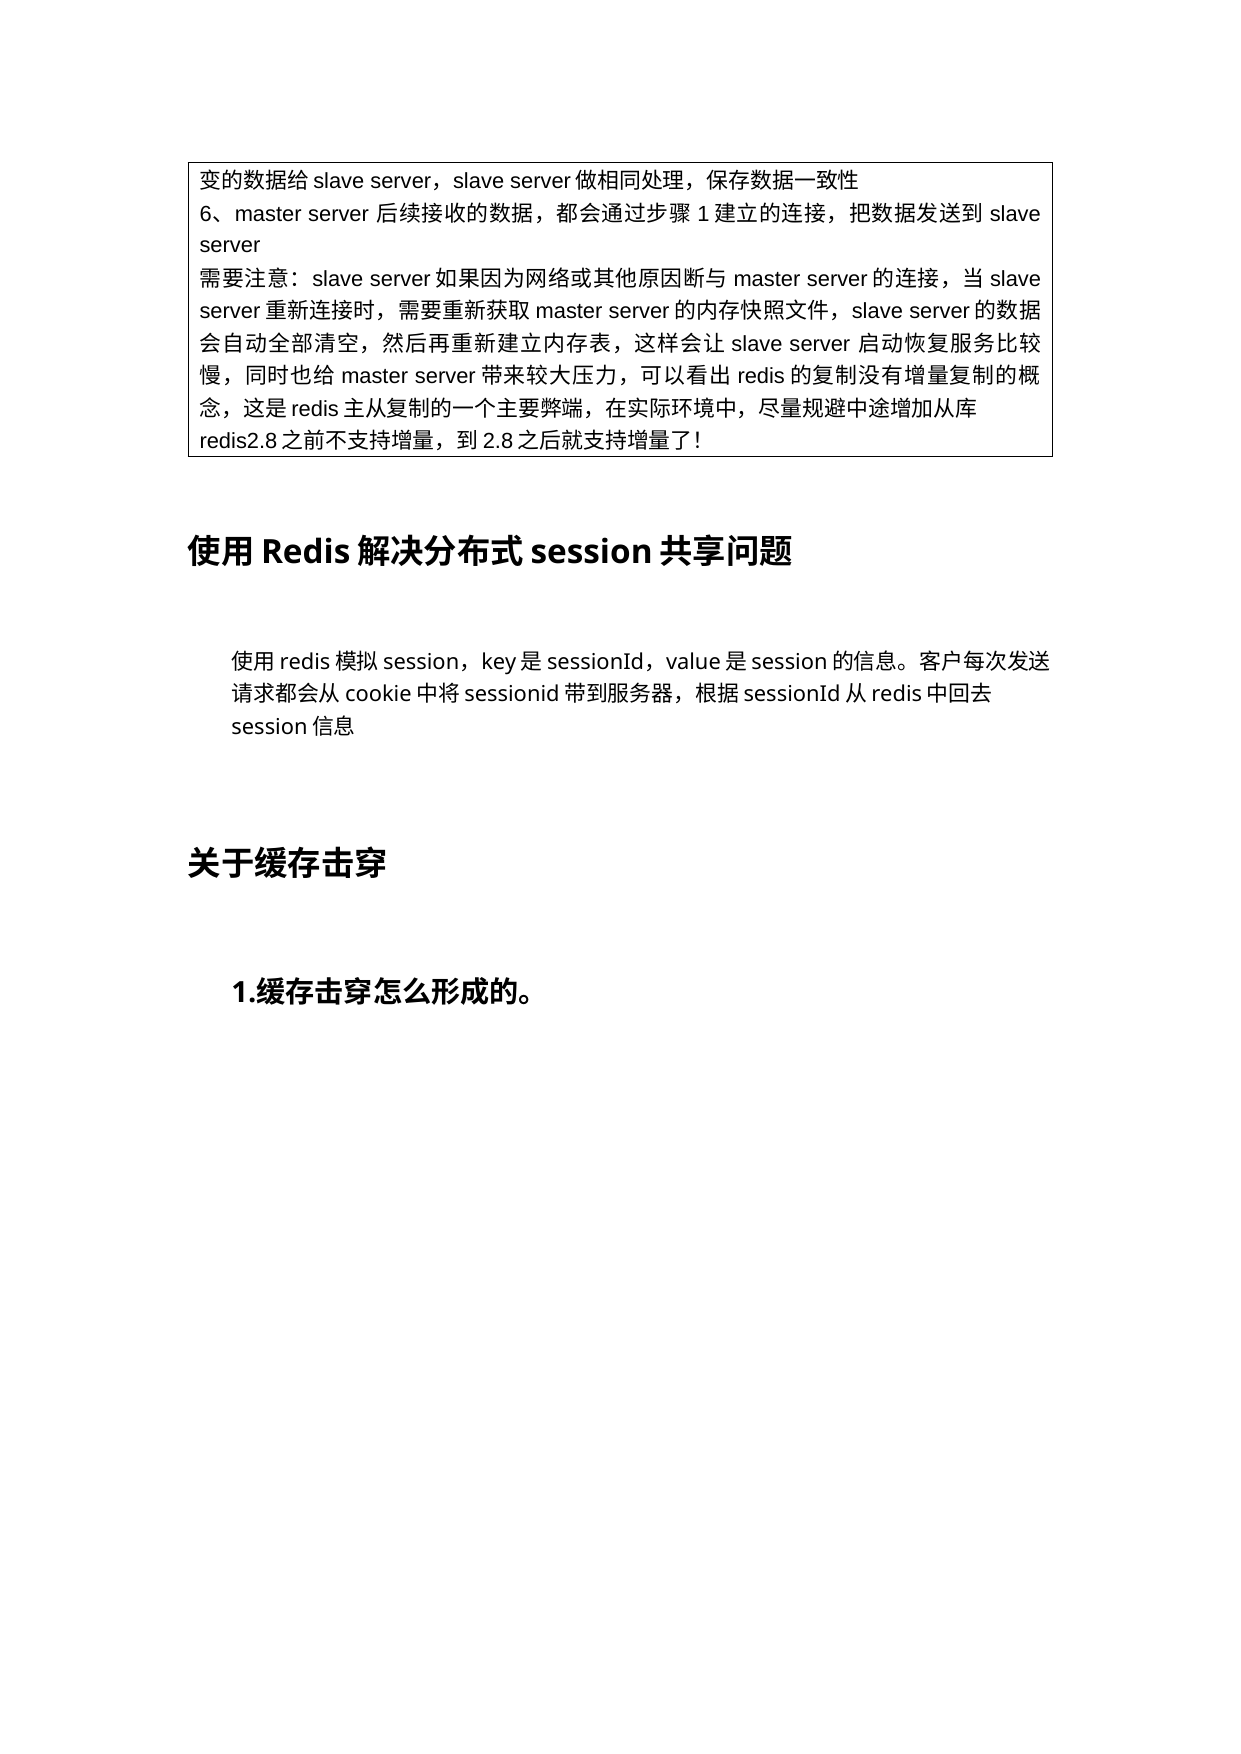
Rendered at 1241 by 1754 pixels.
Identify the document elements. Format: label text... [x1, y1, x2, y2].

subtitle 1.缓存击穿怎么形成的。 [187, 957, 1053, 1022]
text 使用redis模拟session，key是sessionId，value是session的信息。客户每次发送请求都会从cookie中将sessionid带到服务器，根据sessionId从redis中回去session信息 [231, 643, 1053, 741]
subtitle 使用Redis解决分布式session共享问题 [187, 516, 1053, 581]
subtitle 关于缓存击穿 [187, 828, 1053, 893]
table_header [189, 163, 1052, 456]
